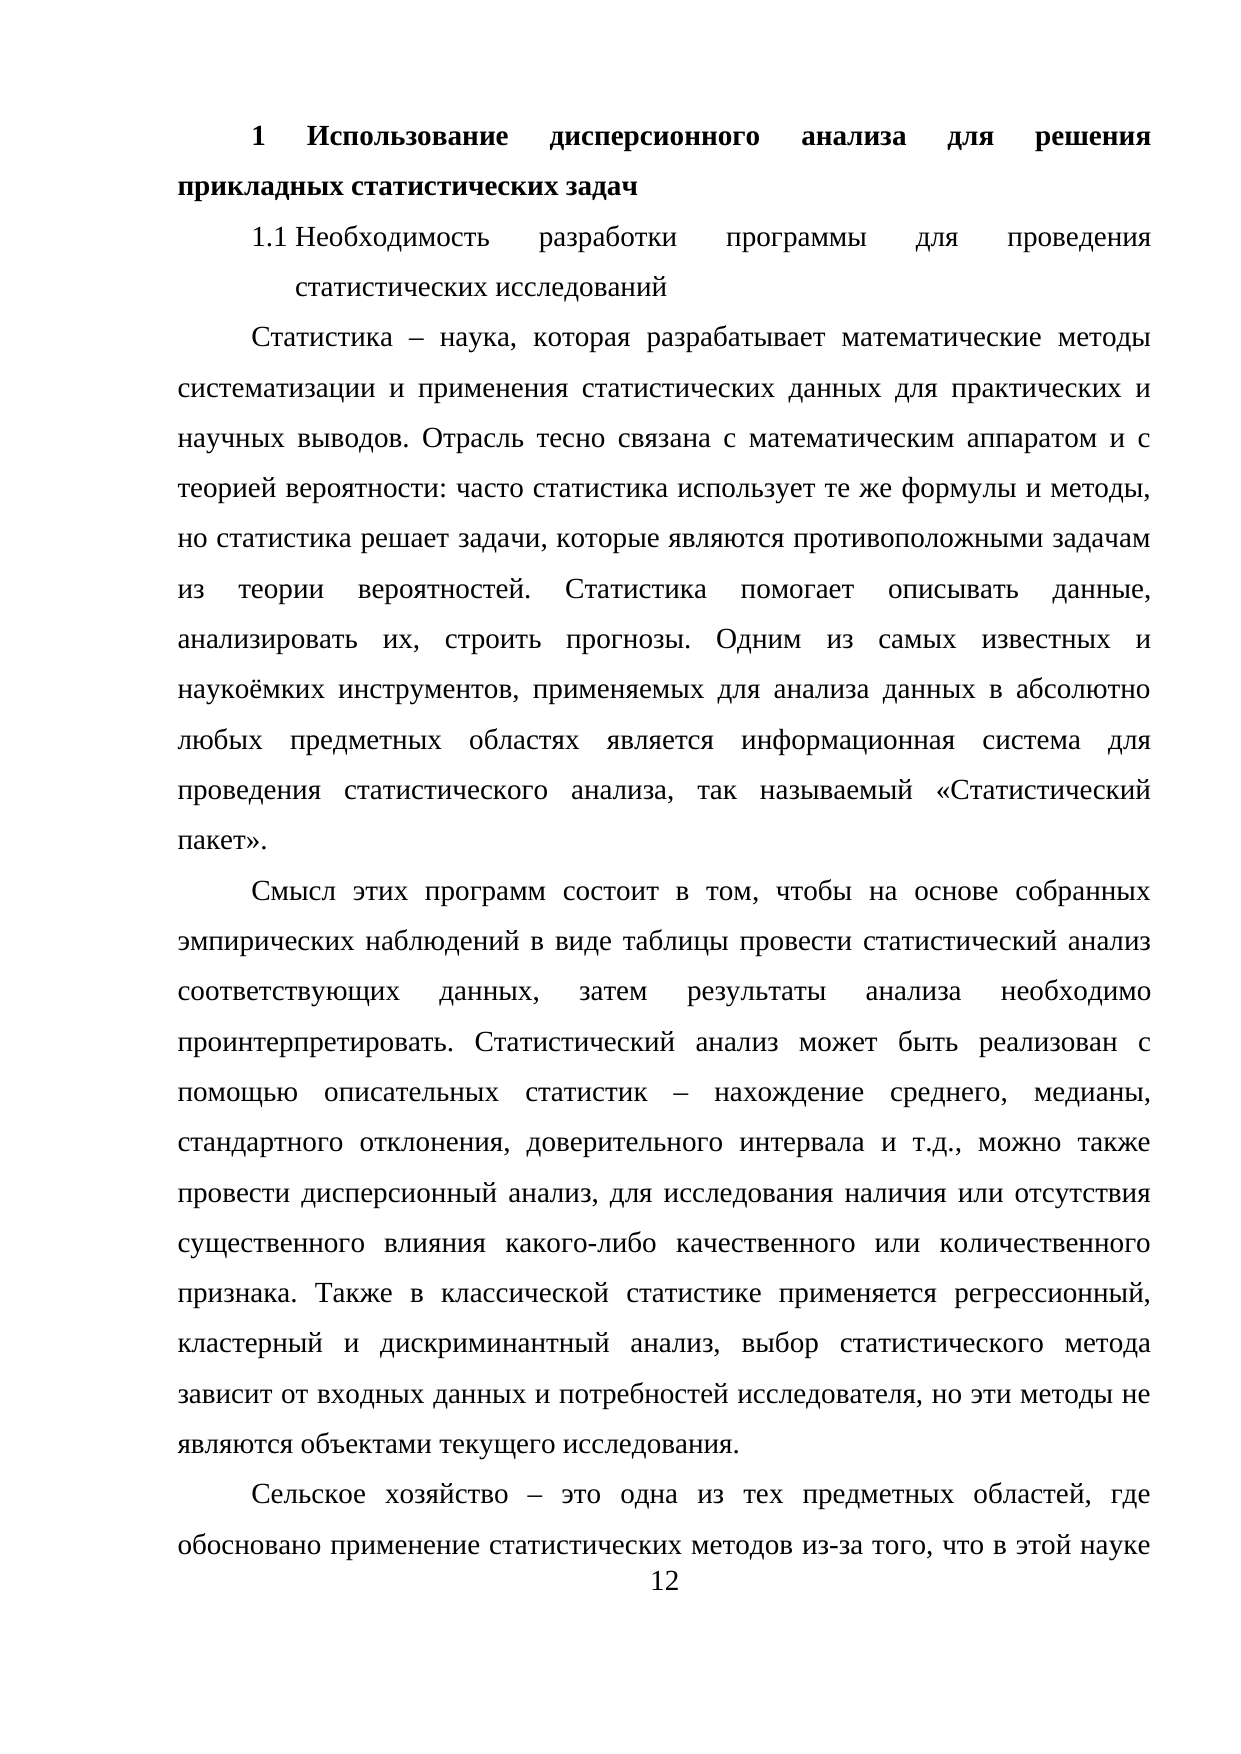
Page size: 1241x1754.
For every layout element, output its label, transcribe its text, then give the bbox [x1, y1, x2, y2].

subtitle 1 Использование дисперсионного анализа для решения прикладных статистических задач [177, 118, 1152, 202]
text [177, 1477, 1152, 1560]
text Статистика – наука, которая разрабатывает математические методы систематизации и применения статистических данных для практических и научных выводов. Отрасль тесно связана с математическим аппаратом и с теорией вероятности: часто статистика использует те же формулы и методы, но статистика решает задачи, которые являются противоположными задачам из теории вероятностей. Статистика помогает описывать данные, анализировать их, строить прогнозы. Одним из самых известных и наукоёмких инструментов, применяемых для анализа данных в абсолютно любых предметных областях является информационная система для проведения статистического анализа, так называемый «Статистический пакет». [177, 319, 1152, 856]
subtitle Необходимость разработки программы для проведения статистических исследований [251, 219, 1152, 303]
text Смысл этих программ состоит в том, чтобы на основе собранных эмпирических наблюдений в виде таблицы провести статистический анализ соответствующих данных, затем результаты анализа необходимо проинтерпретировать. Статистический анализ может быть реализован с помощью описательных статистик – нахождение среднего, медианы, стандартного отклонения, доверительного интервала и т.д., можно также провести дисперсионный анализ, для исследования наличия или отсутствия существенного влияния какого-либо качественного или количественного признака. Также в классической статистике применяется регрессионный, кластерный и дискриминантный анализ, выбор статистического метода зависит от входных данных и потребностей исследователя, но эти методы не являются объектами текущего исследования. [177, 873, 1152, 1460]
